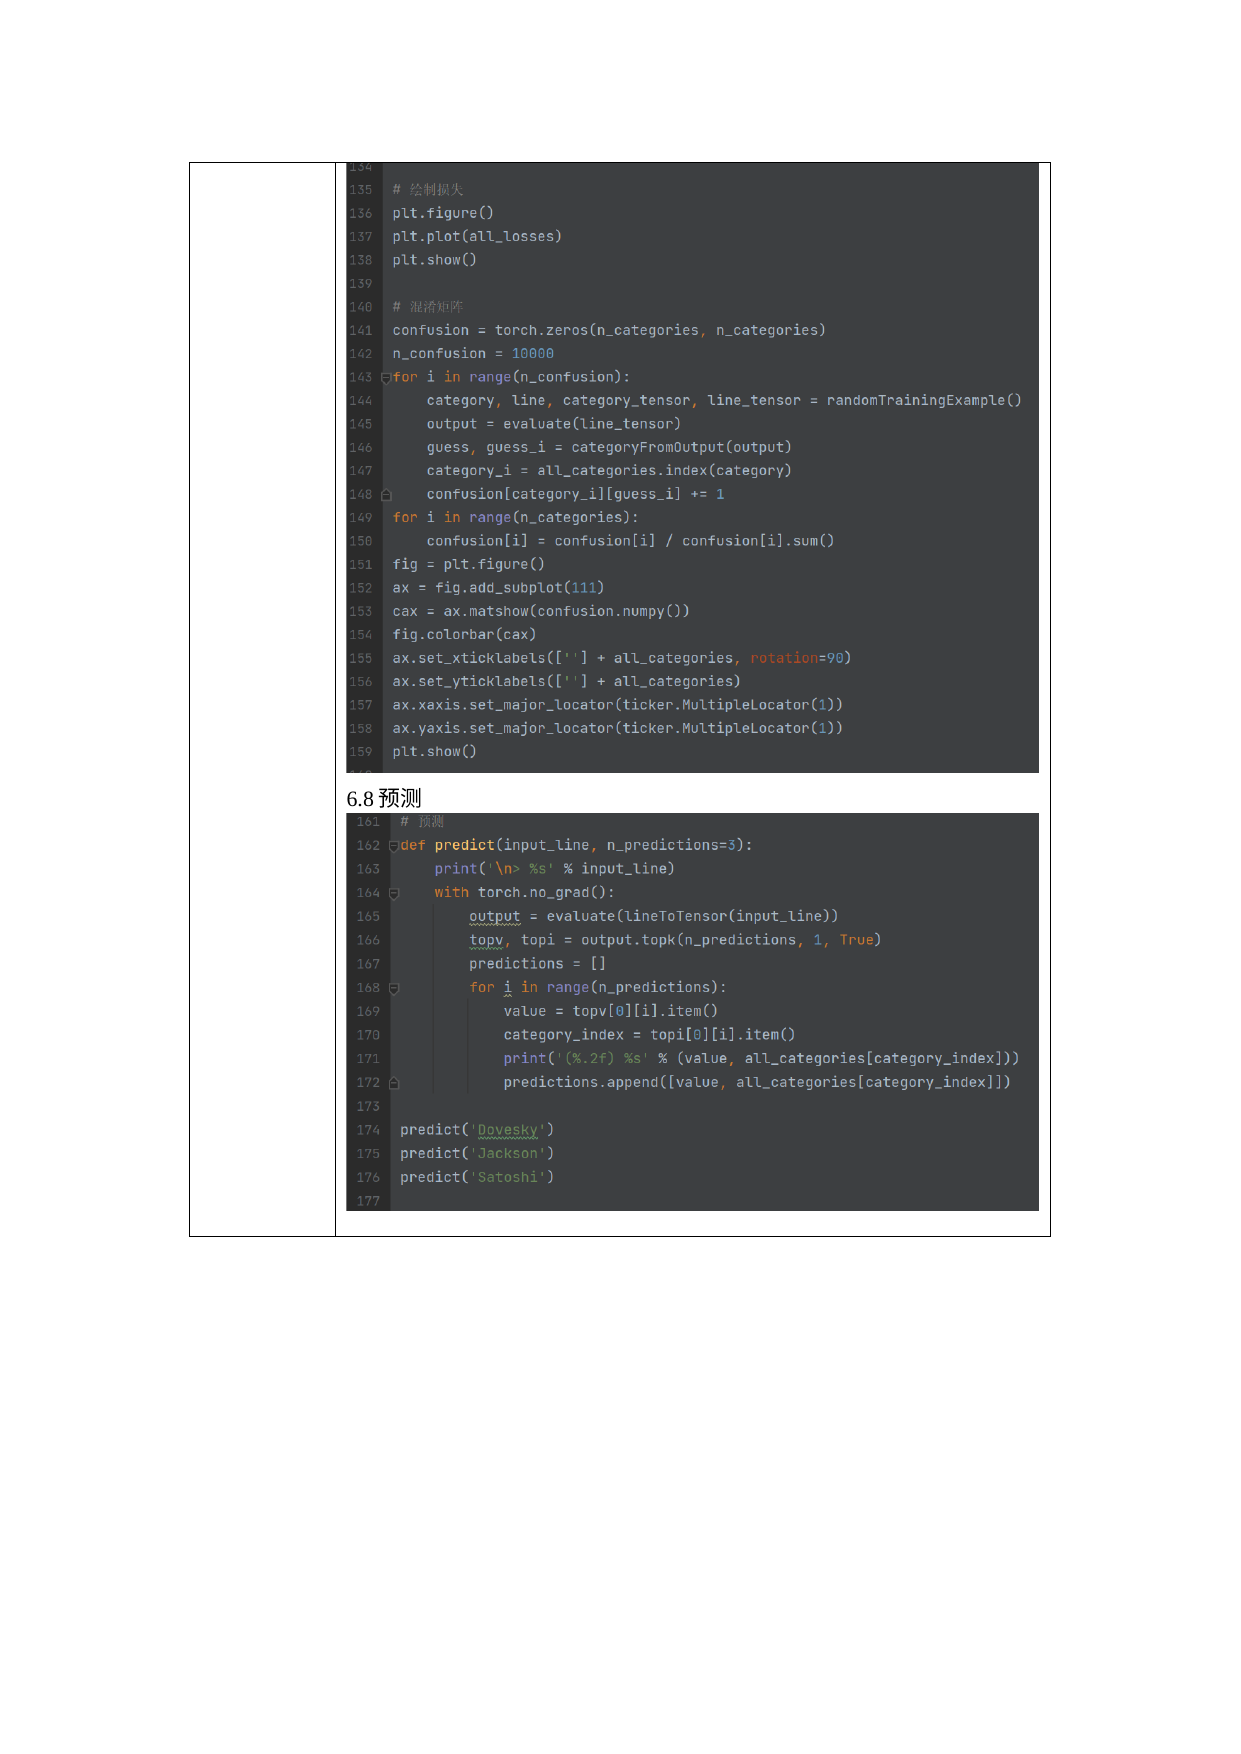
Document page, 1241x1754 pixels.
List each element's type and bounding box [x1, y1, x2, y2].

table_cell [336, 163, 1050, 1236]
picture [346, 163, 1039, 773]
picture [346, 813, 1039, 1211]
table_cell [190, 163, 335, 1236]
